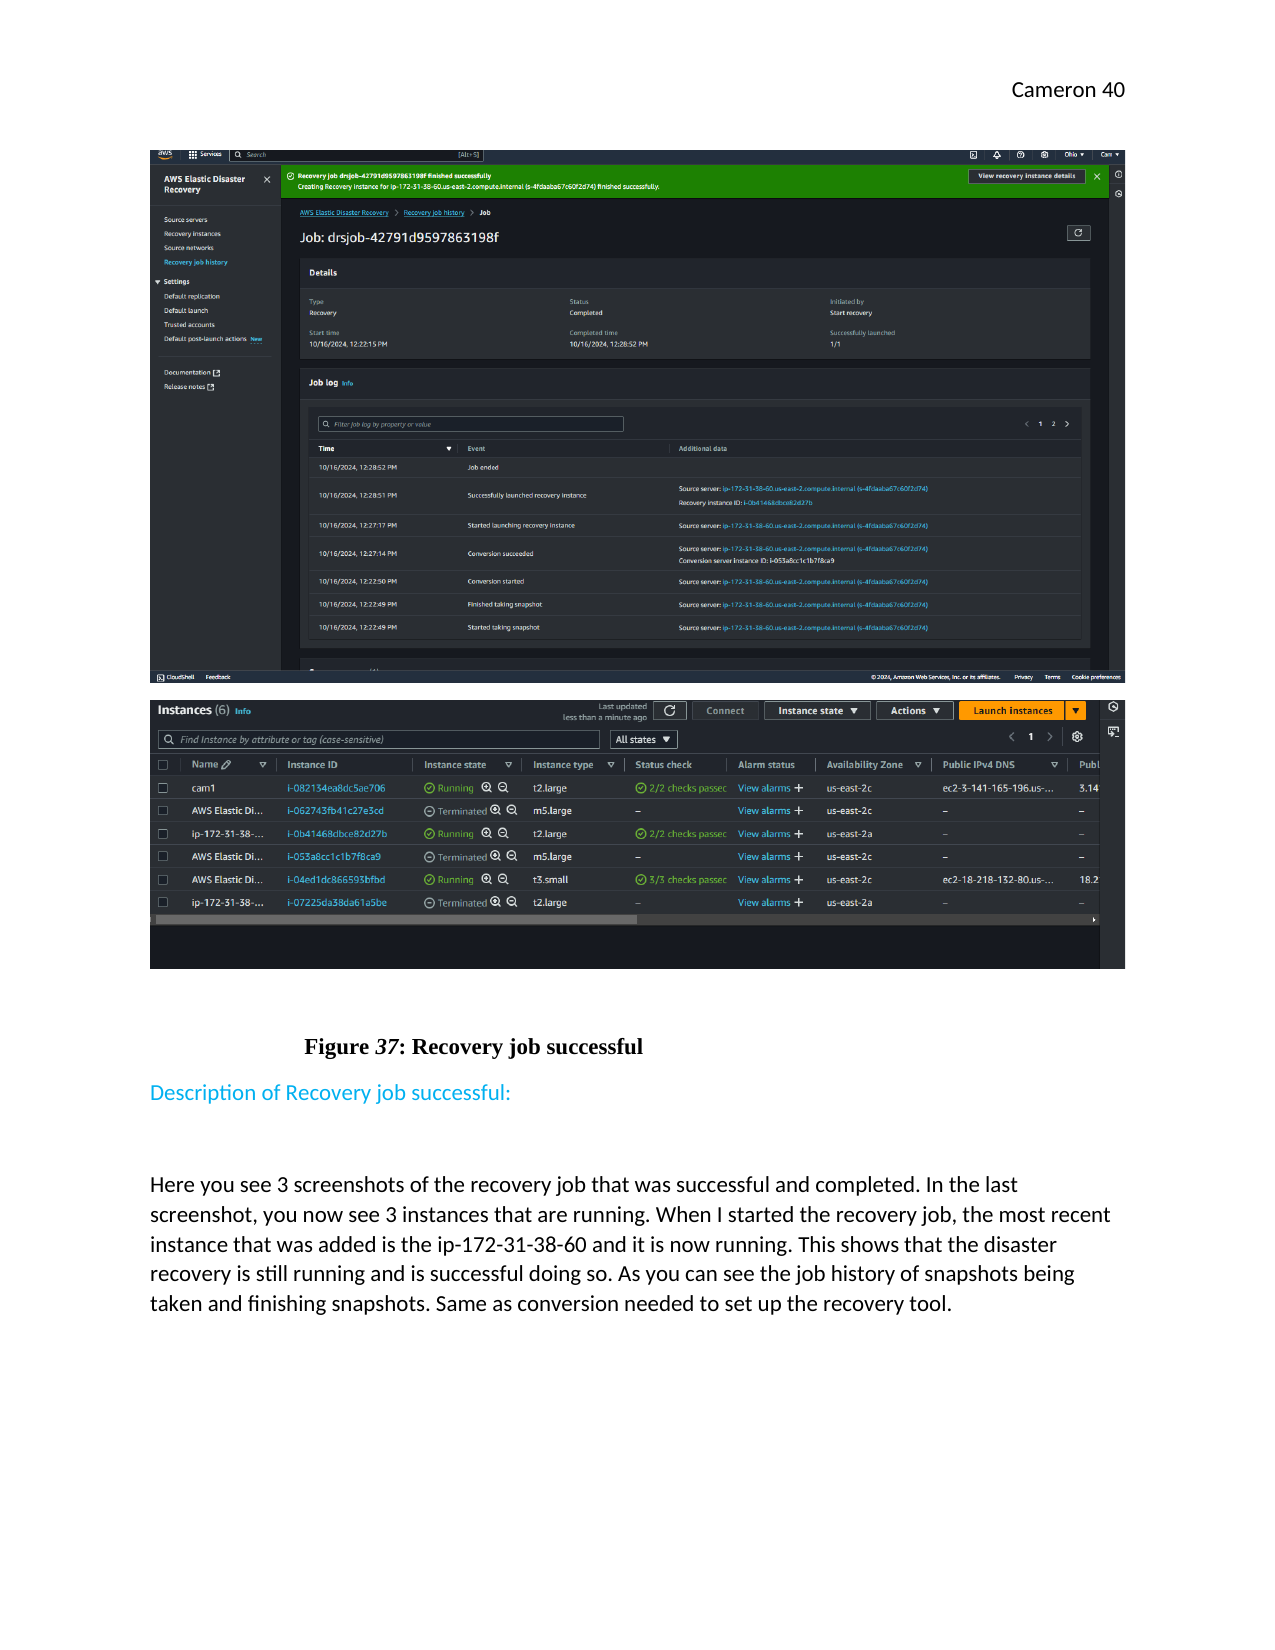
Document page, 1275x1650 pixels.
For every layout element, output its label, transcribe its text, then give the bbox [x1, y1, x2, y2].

text Figure 37: Recovery job successful [150, 1033, 1125, 1059]
picture [150, 150, 1125, 683]
text Here you see 3 screenshots of the recovery job that was successful and completed. In the last screenshot, you now see 3 instances that are running. When I started the recovery job, the most recent instance that was added is the ip-172-31-38-60 and it is now running. This shows that the disaster recovery is still running and is successful doing so. As you can see the job history of snapshots being taken and finishing snapshots. Same as conversion needed to set up the recovery tool. [150, 1170, 1125, 1317]
picture [150, 700, 1125, 969]
text Description of Recovery job successful: [150, 1078, 1125, 1106]
